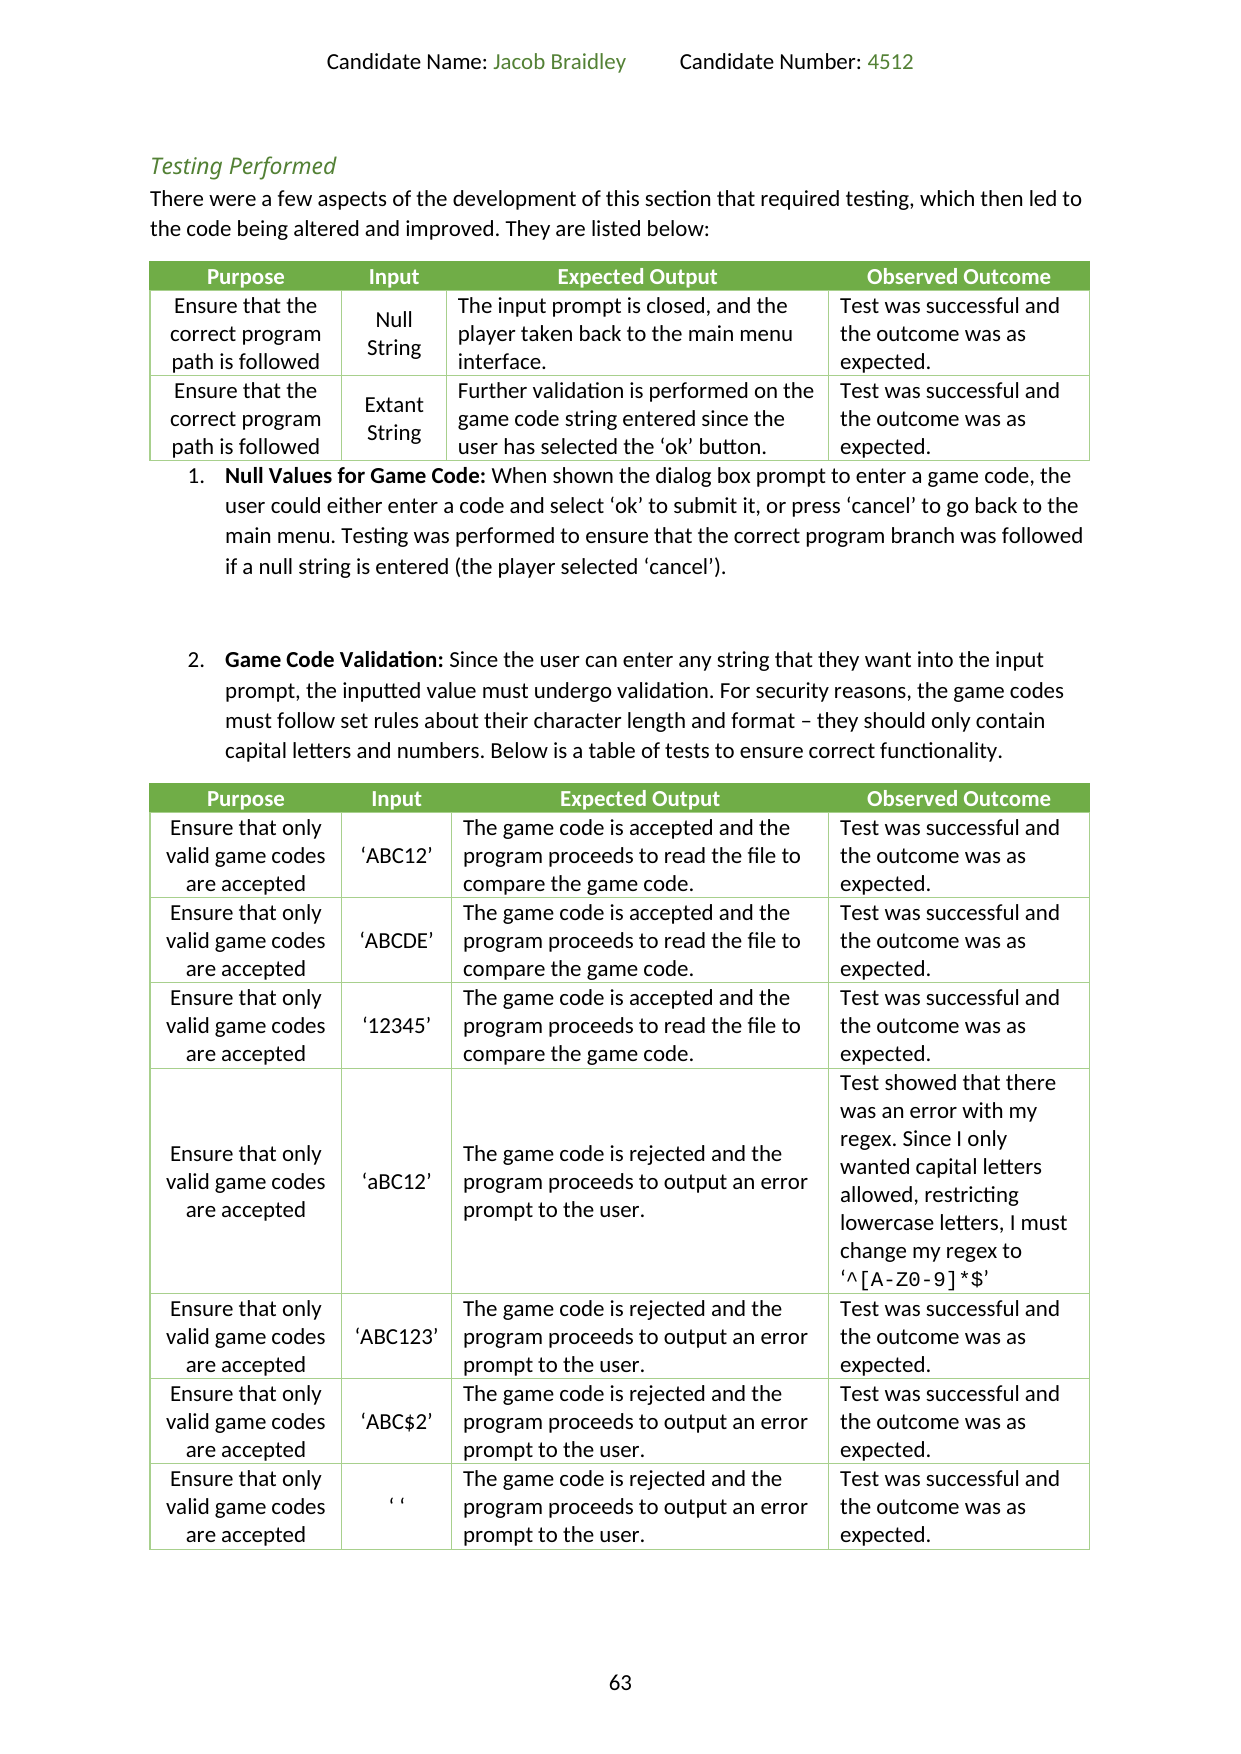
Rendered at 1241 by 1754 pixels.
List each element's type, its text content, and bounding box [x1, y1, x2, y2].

table_cell The input prompt is closed, and the player taken back to the main menu interface. [447, 291, 828, 375]
table_cell The game code is rejected and the program proceeds to output an error prompt to the user. [452, 1464, 828, 1548]
text There were a few aspects of the development of this section that required testing, which then led to the code being altered and improved. They are listed below: [150, 184, 1090, 242]
table_cell ‘12345’ [342, 983, 451, 1067]
table_cell Ensure that only valid game codes are accepted [151, 1379, 341, 1463]
table_header Purpose [151, 262, 341, 290]
table_cell Test was successful and the outcome was as expected. [829, 1379, 1089, 1463]
table_cell Ensure that only valid game codes are accepted [151, 1464, 341, 1548]
list Game Code Validation: Since the user can enter any string that they want into the input prompt, the inputted value must undergo validation. For security reasons, the game codes must follow set rules about their character length and format – they should only contain capital letters and numbers. Below is a table of tests to ensure correct functionality. [187, 646, 1090, 764]
table_cell Ensure that only valid game codes are accepted [151, 1069, 341, 1293]
table_cell ‘ABC123’ [342, 1294, 451, 1378]
table_cell ‘aBC12’ [342, 1069, 451, 1293]
table_cell ‘ABC$2’ [342, 1379, 451, 1463]
table_header Expected Output [452, 784, 828, 812]
table_cell Extant String [342, 376, 446, 460]
table_cell Test was successful and the outcome was as expected. [829, 1294, 1089, 1378]
table_cell The game code is accepted and the program proceeds to read the file to compare the game code. [452, 983, 828, 1067]
table_header Expected Output [447, 262, 828, 290]
table_cell ‘ABC12’ [342, 813, 451, 897]
table_cell Test was successful and the outcome was as expected. [829, 813, 1089, 897]
table_header Observed Outcome [829, 262, 1089, 290]
table_cell Test was successful and the outcome was as expected. [829, 983, 1089, 1067]
table_cell Ensure that only valid game codes are accepted [151, 813, 341, 897]
table_cell The game code is rejected and the program proceeds to output an error prompt to the user. [452, 1379, 828, 1463]
table_cell Null String [342, 291, 446, 375]
table_cell ‘ ‘ [342, 1464, 451, 1548]
table_cell Further validation is performed on the game code string entered since the user has selected the ‘ok’ button. [447, 376, 828, 460]
table_cell ‘ABCDE’ [342, 898, 451, 982]
table_cell Ensure that only valid game codes are accepted [151, 898, 341, 982]
table_cell Ensure that only valid game codes are accepted [151, 1294, 341, 1378]
table_cell The game code is accepted and the program proceeds to read the file to compare the game code. [452, 898, 828, 982]
table_header Input [342, 784, 451, 812]
table_header Purpose [151, 784, 341, 812]
table_cell Test was successful and the outcome was as expected. [829, 291, 1089, 375]
list Null Values for Game Code: When shown the dialog box prompt to enter a game code, the user could either enter a code and select ‘ok’ to submit it, or press ‘cancel’ to go back to the main menu. Testing was performed to ensure that the correct program branch was followed if a null string is entered (the player selected ‘cancel’). [187, 461, 1090, 580]
table_cell Test was successful and the outcome was as expected. [829, 1464, 1089, 1548]
table_cell Ensure that the correct program path is followed [151, 291, 341, 375]
table_header Input [342, 262, 446, 290]
table_cell The game code is rejected and the program proceeds to output an error prompt to the user. [452, 1294, 828, 1378]
table_cell Ensure that the correct program path is followed [151, 376, 341, 460]
table_header Observed Outcome [829, 784, 1089, 812]
table_cell Test was successful and the outcome was as expected. [829, 898, 1089, 982]
subtitle Testing Performed [150, 150, 1090, 181]
table_cell Test showed that there was an error with my regex. Since I only wanted capital letters allowed, restricting lowercase letters, I must change my regex to ‘^[A-Z0-9]*$’ [829, 1069, 1089, 1293]
table_cell The game code is rejected and the program proceeds to output an error prompt to the user. [452, 1069, 828, 1293]
table_cell Test was successful and the outcome was as expected. [829, 376, 1089, 460]
table_cell The game code is accepted and the program proceeds to read the file to compare the game code. [452, 813, 828, 897]
table_cell Ensure that only valid game codes are accepted [151, 983, 341, 1067]
